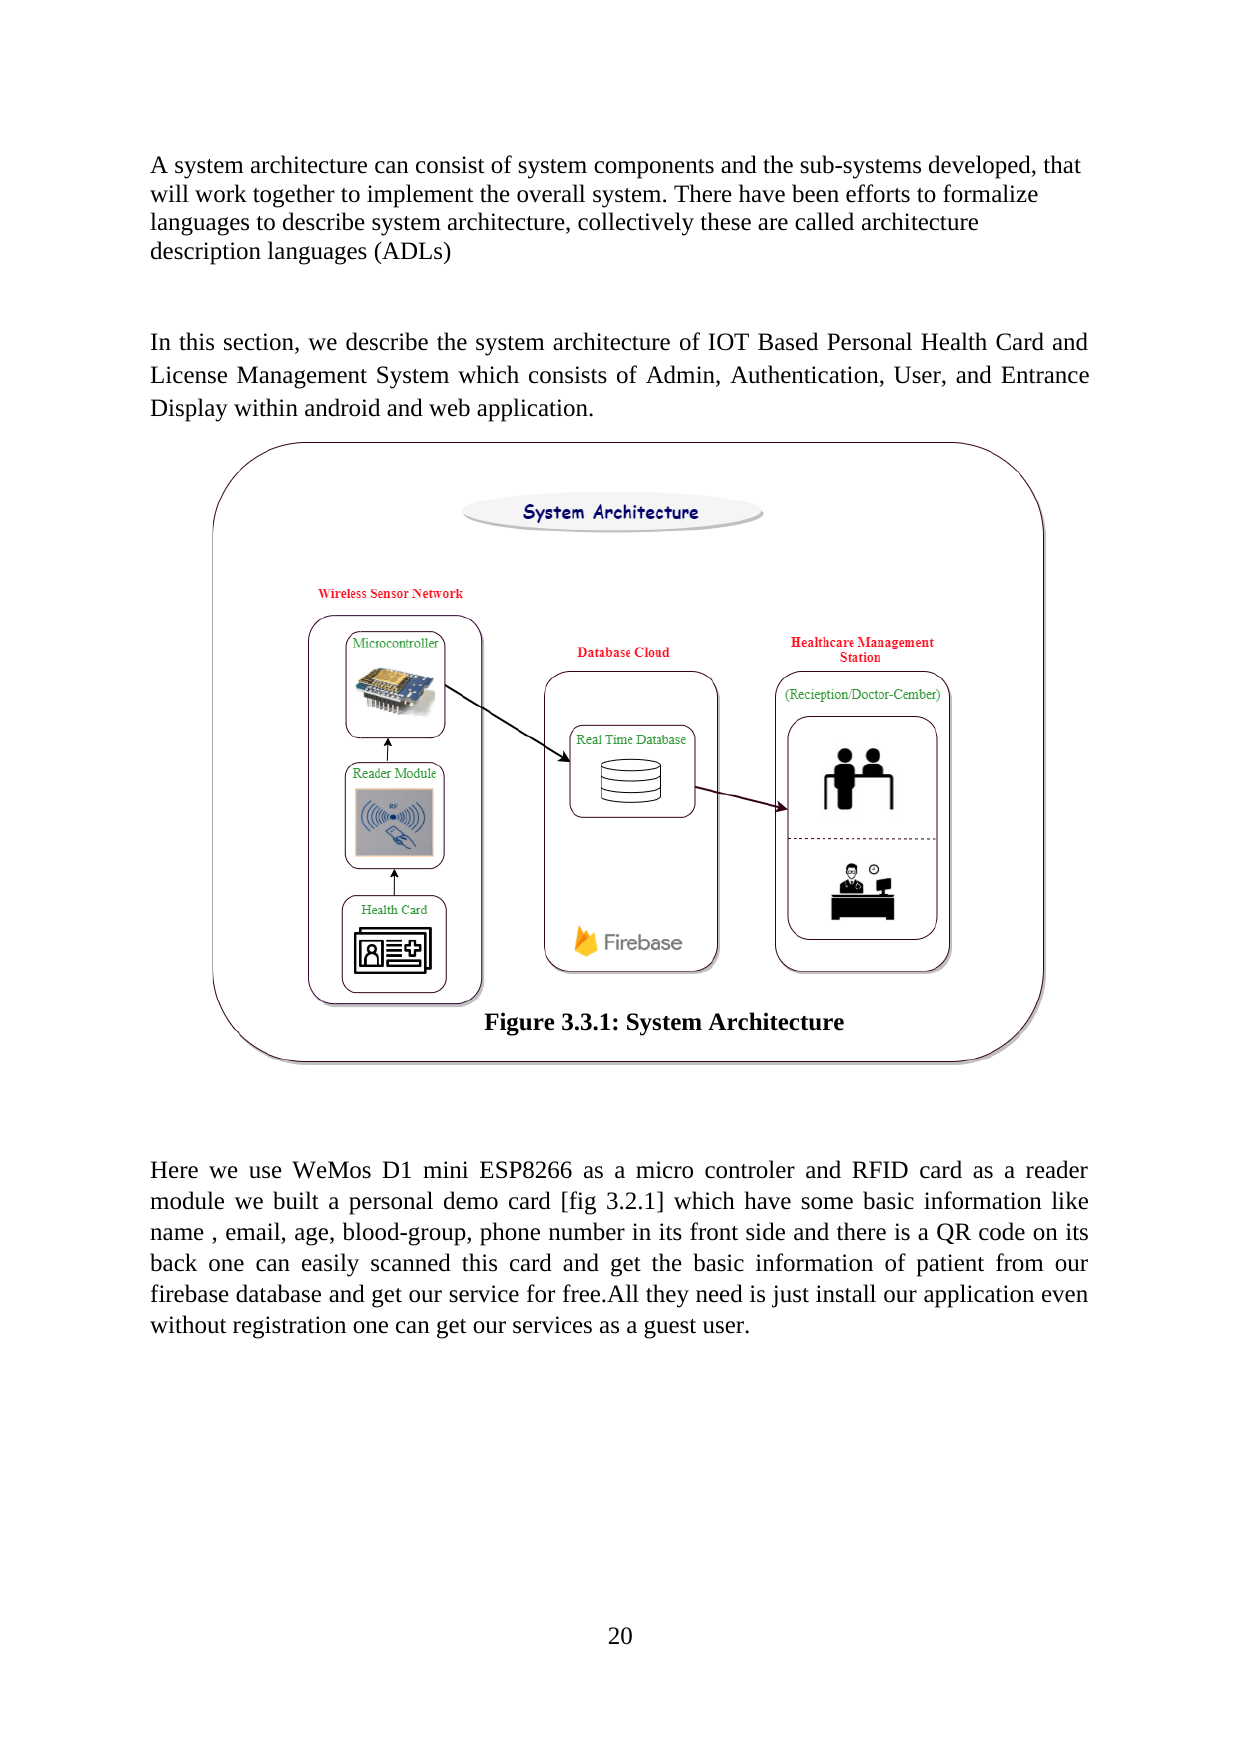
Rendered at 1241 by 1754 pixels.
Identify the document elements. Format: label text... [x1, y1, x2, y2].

text In this section, we describe the system architecture of IOT Based Personal Health Card and License Management System which consists of Admin, Authentication, User, and Entrance Display within android and web application. [150, 327, 1090, 422]
picture [212, 442, 1047, 1089]
text A system architecture can consist of system components and the sub-systems developed, that will work together to implement the overall system. There have been efforts to formalize languages to describe system architecture, collectively these are called architecture description languages (ADLs) [150, 150, 1090, 265]
text Here we use WeMos D1 mini ESP8266 as a micro controler and RFID card as a reader module we built a personal demo card [fig 3.2.1] which have some basic information like name , email, age, blood-group, phone number in its front side and there is a QR code on its back one can easily scanned this card and get the basic information of patient from our firebase database and get our service for free.All they need is just install our application even without registration one can get our services as a guest user. [150, 1155, 1090, 1339]
